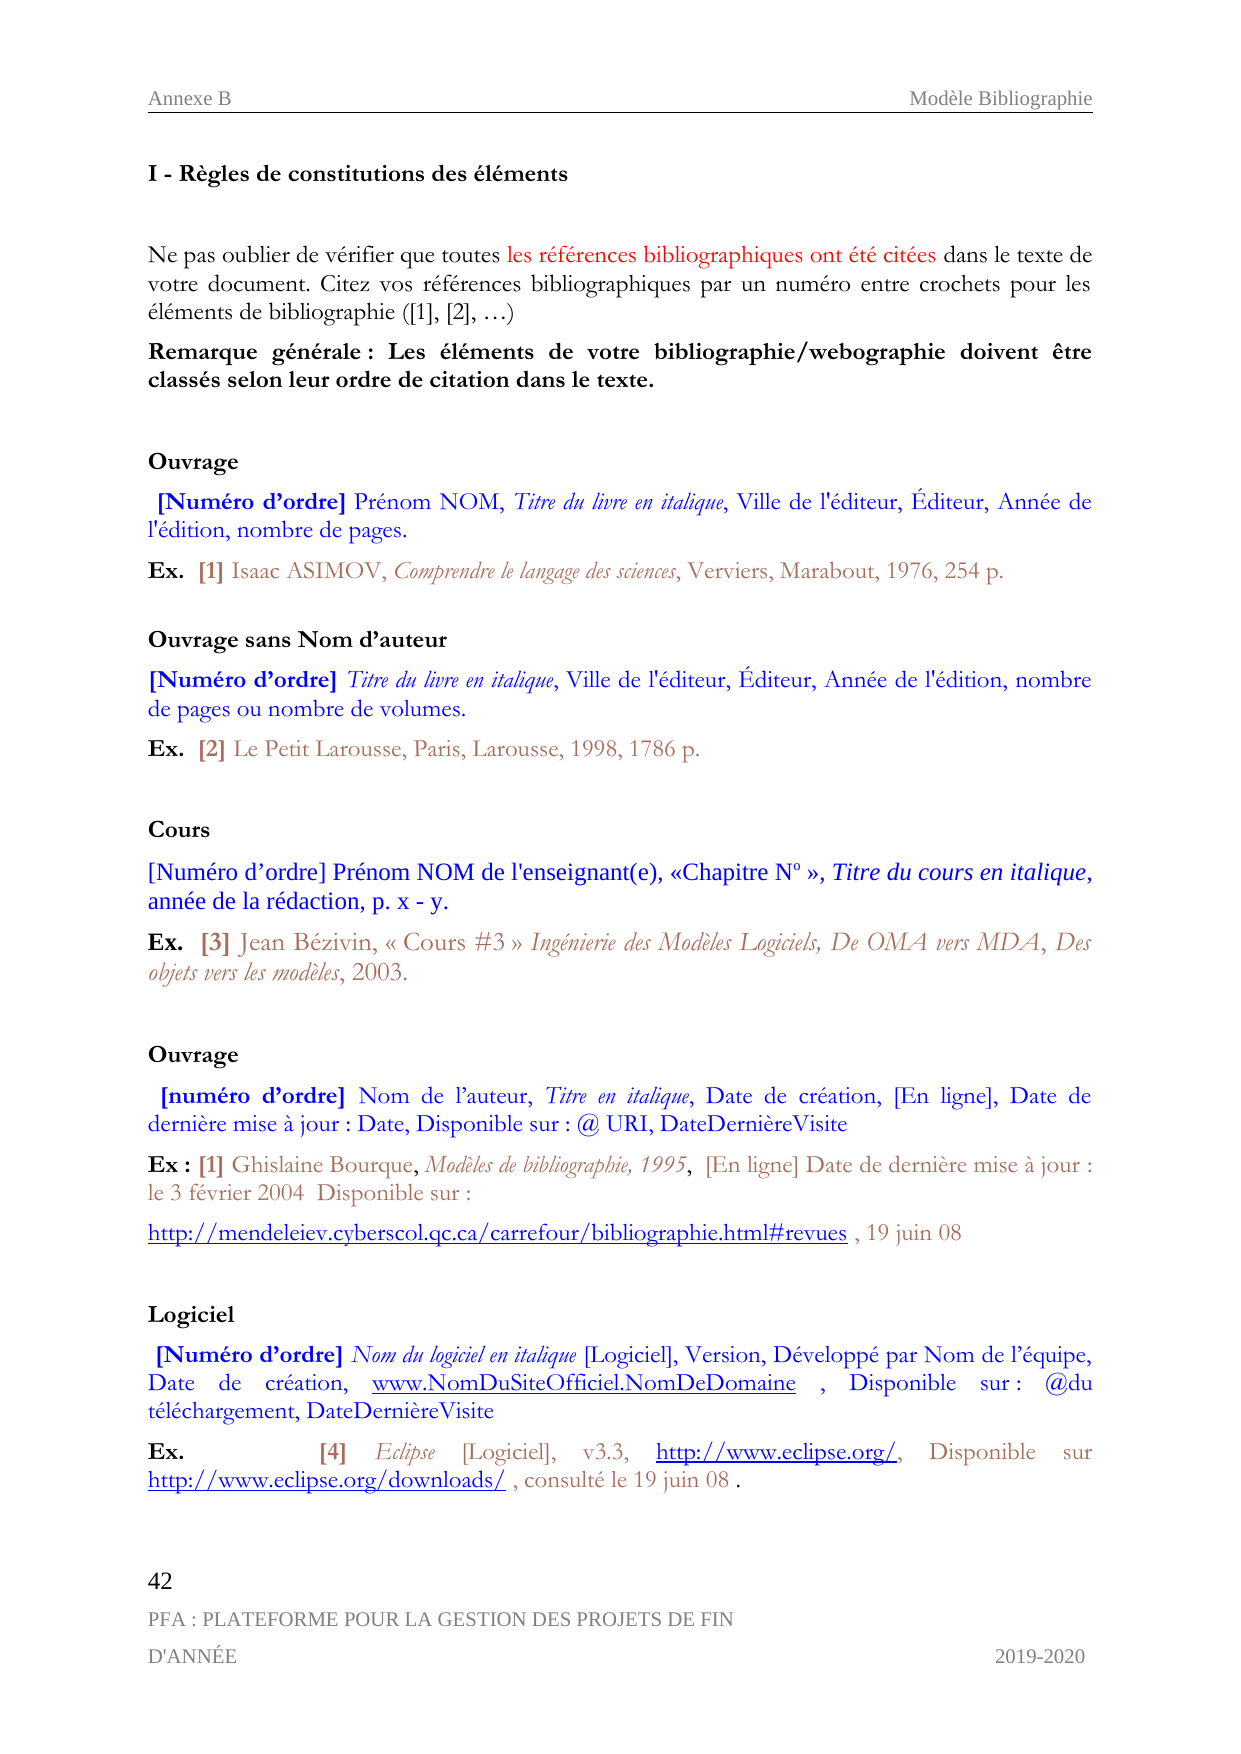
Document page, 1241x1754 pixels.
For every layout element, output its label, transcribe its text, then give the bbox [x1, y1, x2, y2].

text [Numéro d’ordre] Prénom NOM, Titre du livre en italique, Ville de l'éditeur, Éditeur, Année de l'édition, nombre de pages. [148, 488, 1093, 544]
text I - Règles de constitutions des éléments [148, 160, 1093, 188]
text Ouvrage [148, 1041, 1093, 1069]
text Ex : [1] Ghislaine Bourque, Modèles de bibliographie, 1995, [En ligne] Date de dernière mise à jour : le 3 février 2004 Disponible sur : [148, 1151, 1093, 1207]
text [numéro d’ordre] Nom de l’auteur, Titre en italique, Date de création, [En ligne], Date de dernière mise à jour : Date, Disponible sur : @ URI, DateDernièreVisite [148, 1082, 1093, 1138]
text Ex. [3] Jean Bézivin, « Cours #3 » Ingénierie des Modèles Logiciels, De OMA vers MDA, Des objets vers les modèles, 2003. [148, 927, 1093, 988]
text Ouvrage sans Nom d’auteur [148, 626, 1093, 654]
text Logiciel [148, 1301, 1093, 1329]
text Cours [148, 816, 1093, 844]
text Ex. [4] Eclipse [Logiciel], v3.3, http://www.eclipse.org/, Disponible sur http://www.eclipse.org/downloads/ , consulté le 19 juin 08 . [148, 1438, 1093, 1494]
text [Numéro d’ordre] Nom du logiciel en italique [Logiciel], Version, Développé par Nom de l’équipe, Date de création, www.NomDuSiteOfficiel.NomDeDomaine , Disponible sur : @du téléchargement, DateDernièreVisite [148, 1341, 1093, 1426]
text Remarque générale : Les éléments de votre bibliographie/webographie doivent être classés selon leur ordre de citation dans le texte. [148, 338, 1093, 394]
text Ouvrage [148, 448, 1093, 476]
text Ne pas oublier de vérifier que toutes les références bibliographiques ont été citées dans le texte de votre document. Citez vos références bibliographiques par un numéro entre crochets pour les éléments de bibliographie ([1], [2], …) [148, 241, 1093, 326]
text [Numéro d’ordre] Prénom NOM de l'enseignant(e), «Chapitre No », Titre du cours en italique, année de la rédaction, p. x - y. [148, 857, 1093, 914]
text [Numéro d’ordre] Titre du livre en italique, Ville de l'éditeur, Éditeur, Année de l'édition, nombre de pages ou nombre de volumes. [148, 666, 1093, 723]
text Ex. [1] Isaac ASIMOV, Comprendre le langage des sciences, Verviers, Marabout, 1976, 254 p. [148, 557, 1093, 585]
text http://mendeleiev.cyberscol.qc.ca/carrefour/bibliographie.html#revues , 19 juin 08 [148, 1219, 1093, 1247]
text Ex. [2] Le Petit Larousse, Paris, Larousse, 1998, 1786 p. [148, 735, 1093, 763]
